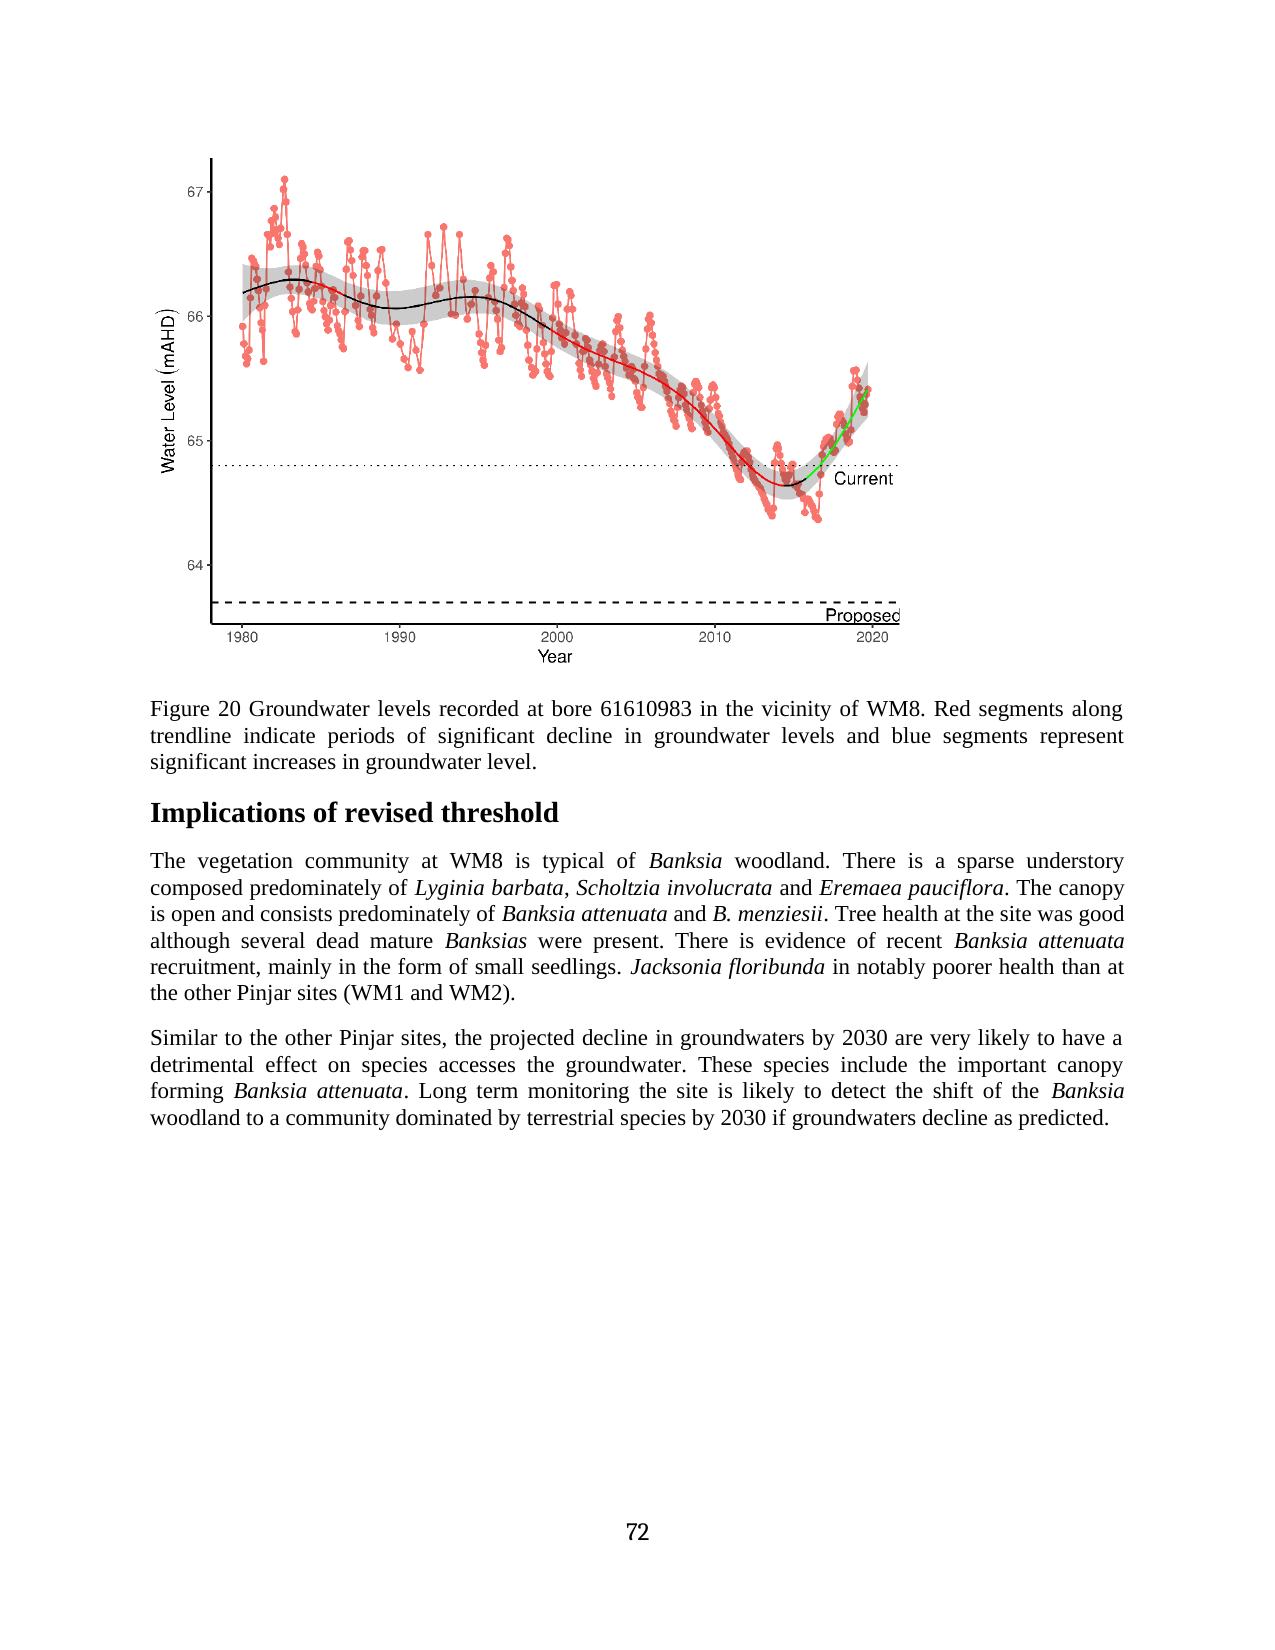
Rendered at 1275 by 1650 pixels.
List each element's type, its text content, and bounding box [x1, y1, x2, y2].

text The vegetation community at WM8 is typical of Banksia woodland. There is a sparse understory composed predominately of Lyginia barbata, Scholtzia involucrata and Eremaea pauciflora. The canopy is open and consists predominately of Banksia attenuata and B. menziesii. Tree health at the site was good although several dead mature Banksias were present. There is evidence of recent Banksia attenuata recruitment, mainly in the form of small seedlings. Jacksonia floribunda in notably poorer health than at the other Pinjar sites (WM1 and WM2). [150, 848, 1125, 1006]
text Similar to the other Pinjar sites, the projected decline in groundwaters by 2030 are very likely to have a detrimental effect on species accesses the groundwater. These species include the important canopy forming Banksia attenuata. Long term monitoring the site is likely to detect the shift of the Banksia woodland to a community dominated by terrestrial species by 2030 if groundwaters decline as predicted. [150, 1024, 1125, 1130]
picture [150, 150, 908, 675]
text Figure 20 Groundwater levels recorded at bore 61610983 in the vicinity of WM8. Red segments along trendline indicate periods of significant decline in groundwater levels and blue segments represent significant increases in groundwater level. [150, 695, 1125, 774]
subtitle Implications of revised threshold [150, 795, 1125, 829]
